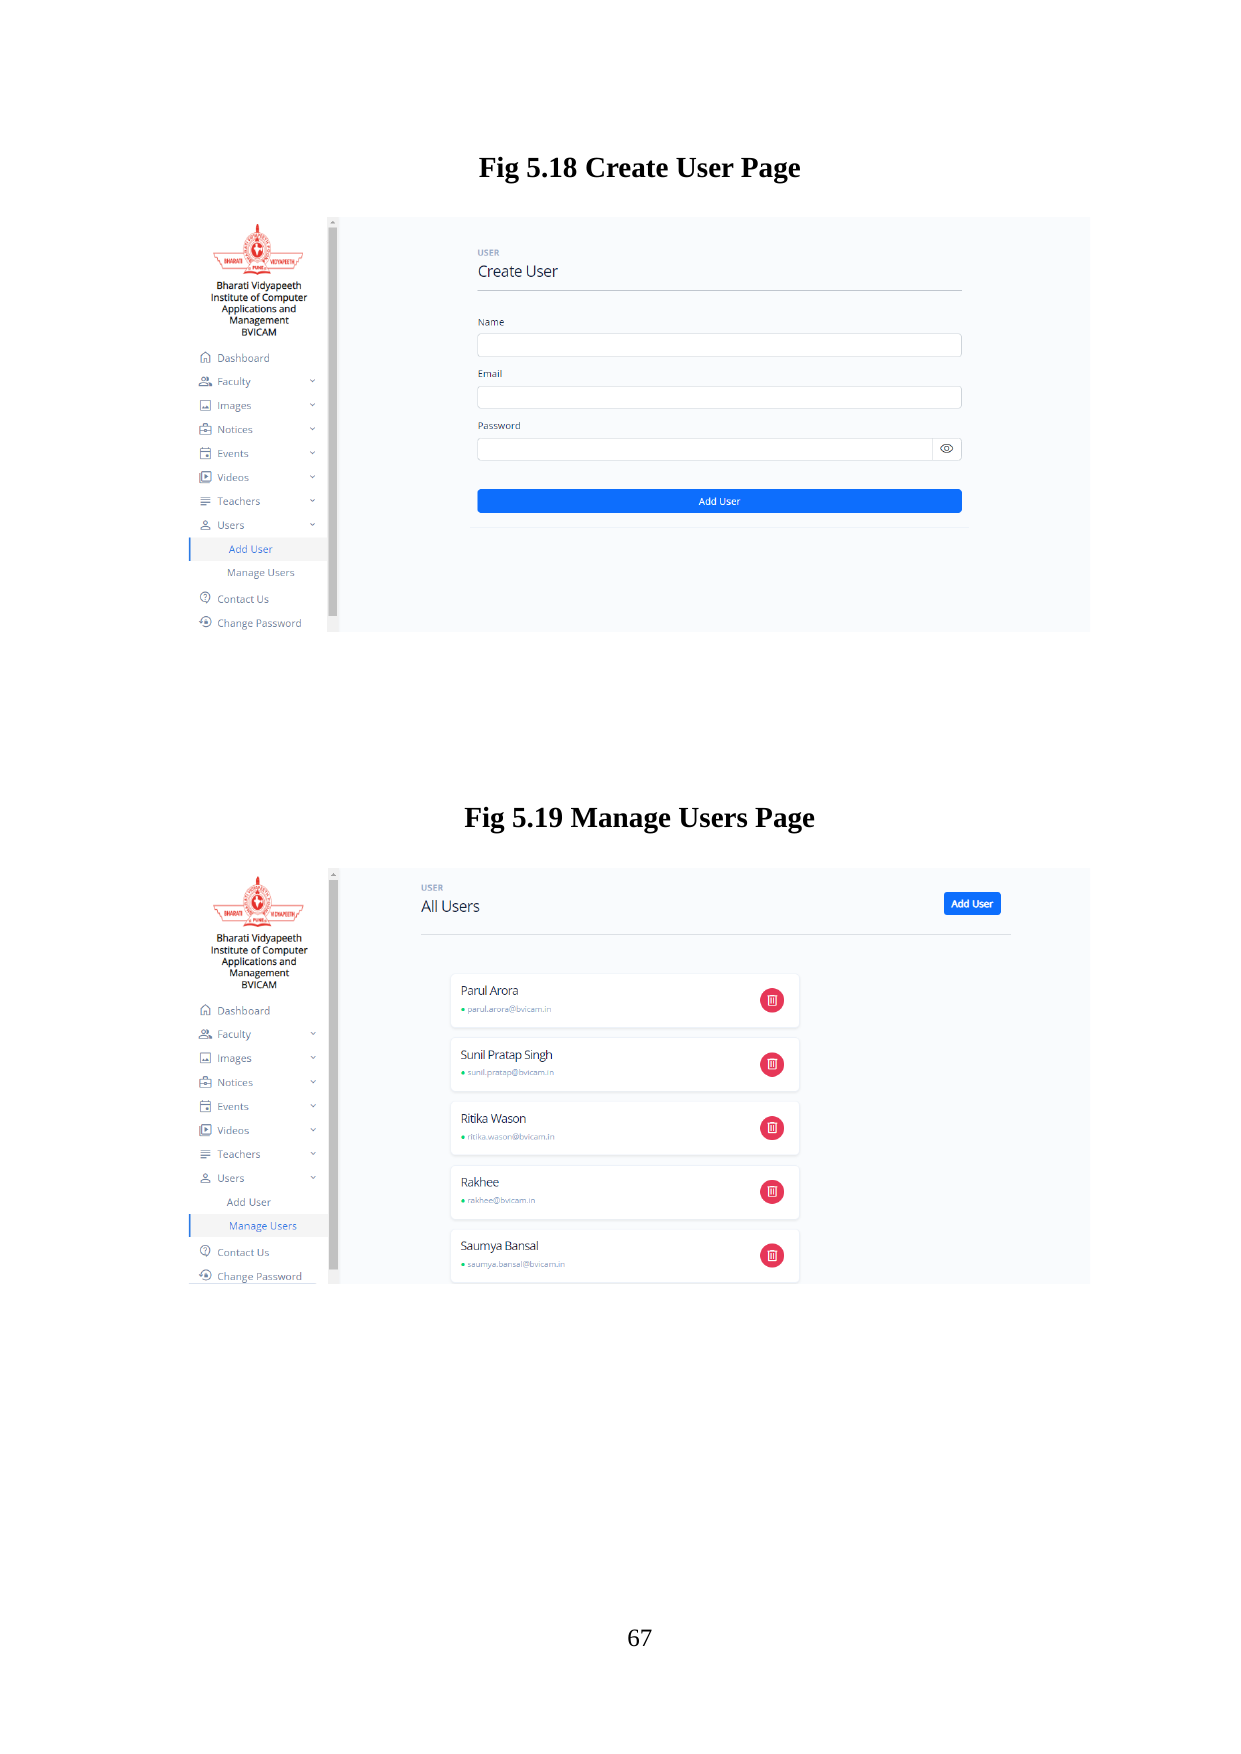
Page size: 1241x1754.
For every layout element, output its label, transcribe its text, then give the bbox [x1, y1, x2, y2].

text Fig 5.19 Manage Users Page [189, 801, 1090, 834]
text Fig 5.18 Create User Page [189, 150, 1090, 183]
picture [188, 868, 1091, 1284]
picture [188, 217, 1091, 632]
